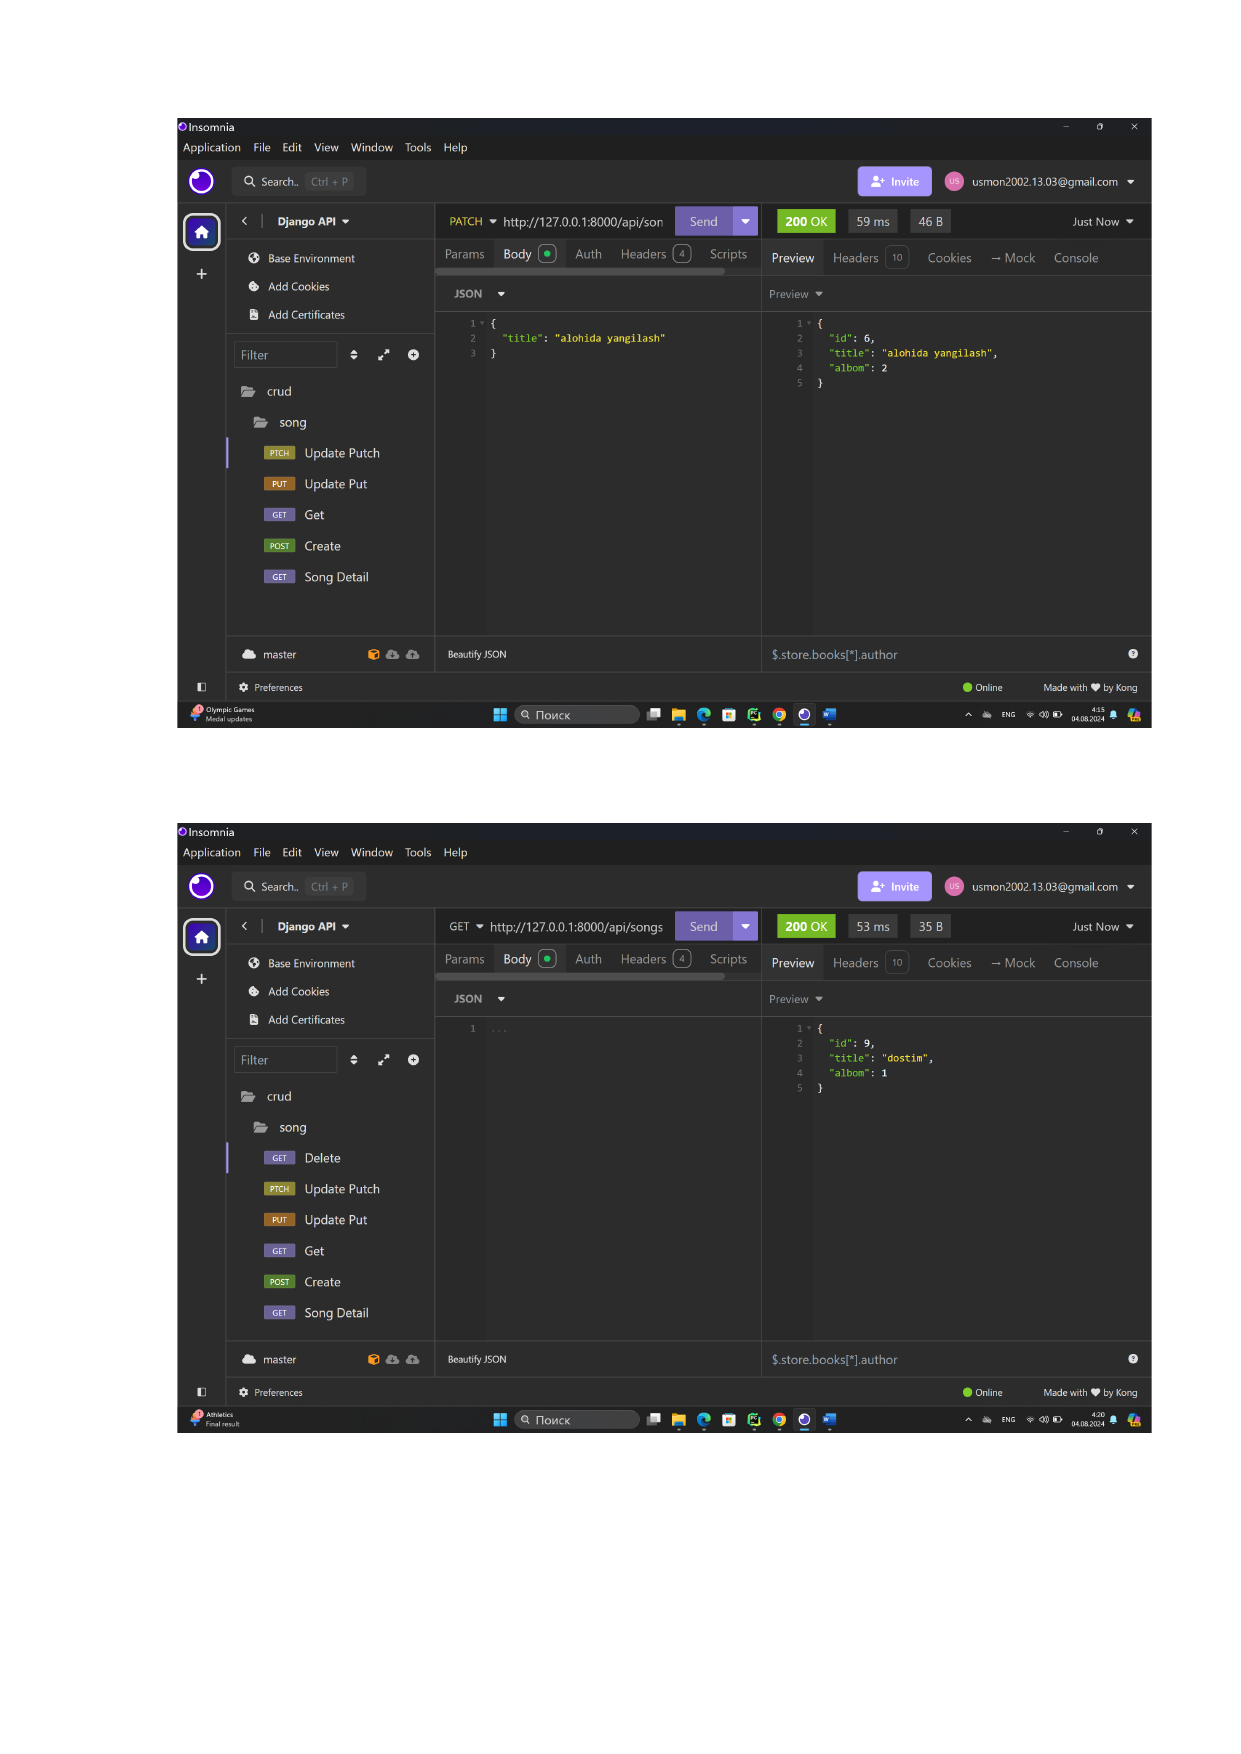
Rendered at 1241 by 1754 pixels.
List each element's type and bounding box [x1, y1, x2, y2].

picture [177, 118, 1152, 728]
picture [177, 823, 1152, 1433]
